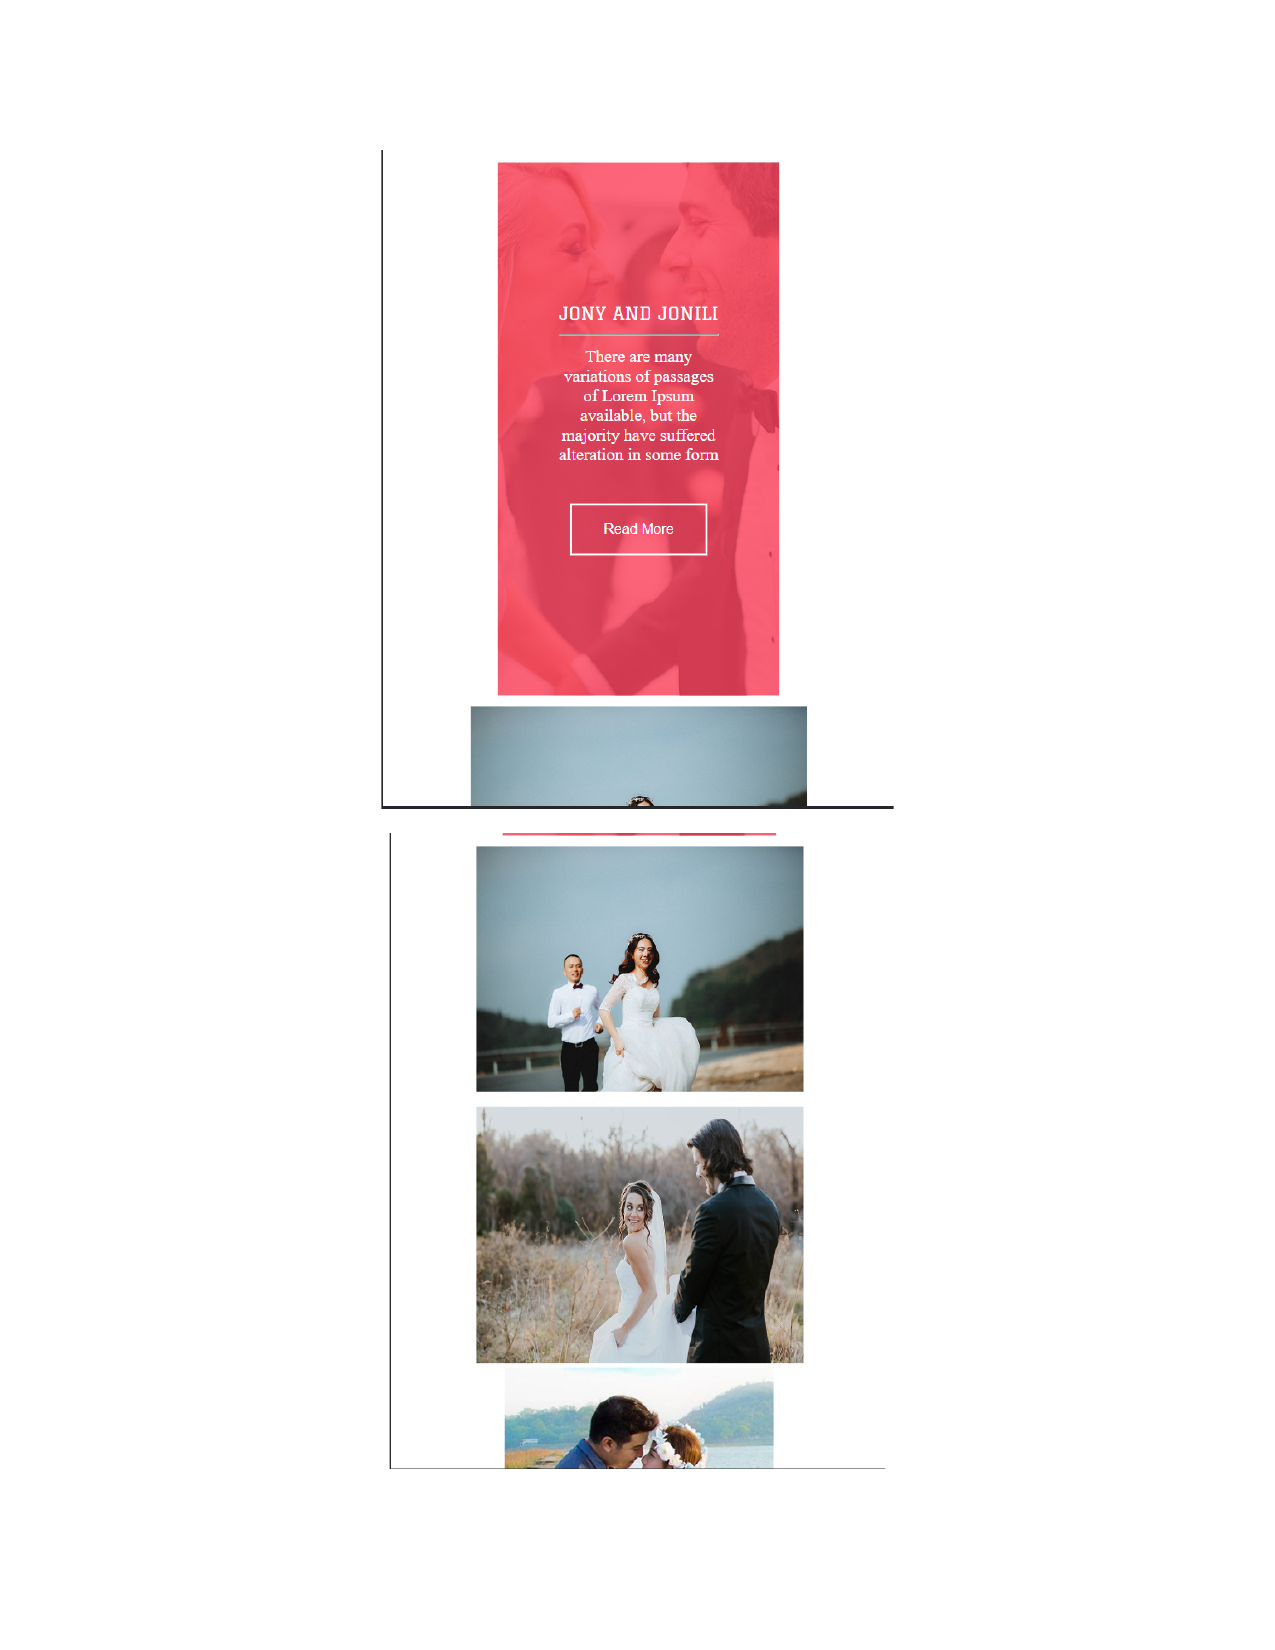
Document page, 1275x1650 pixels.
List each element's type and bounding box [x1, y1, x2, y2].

picture [389, 833, 886, 1469]
picture [381, 150, 894, 809]
